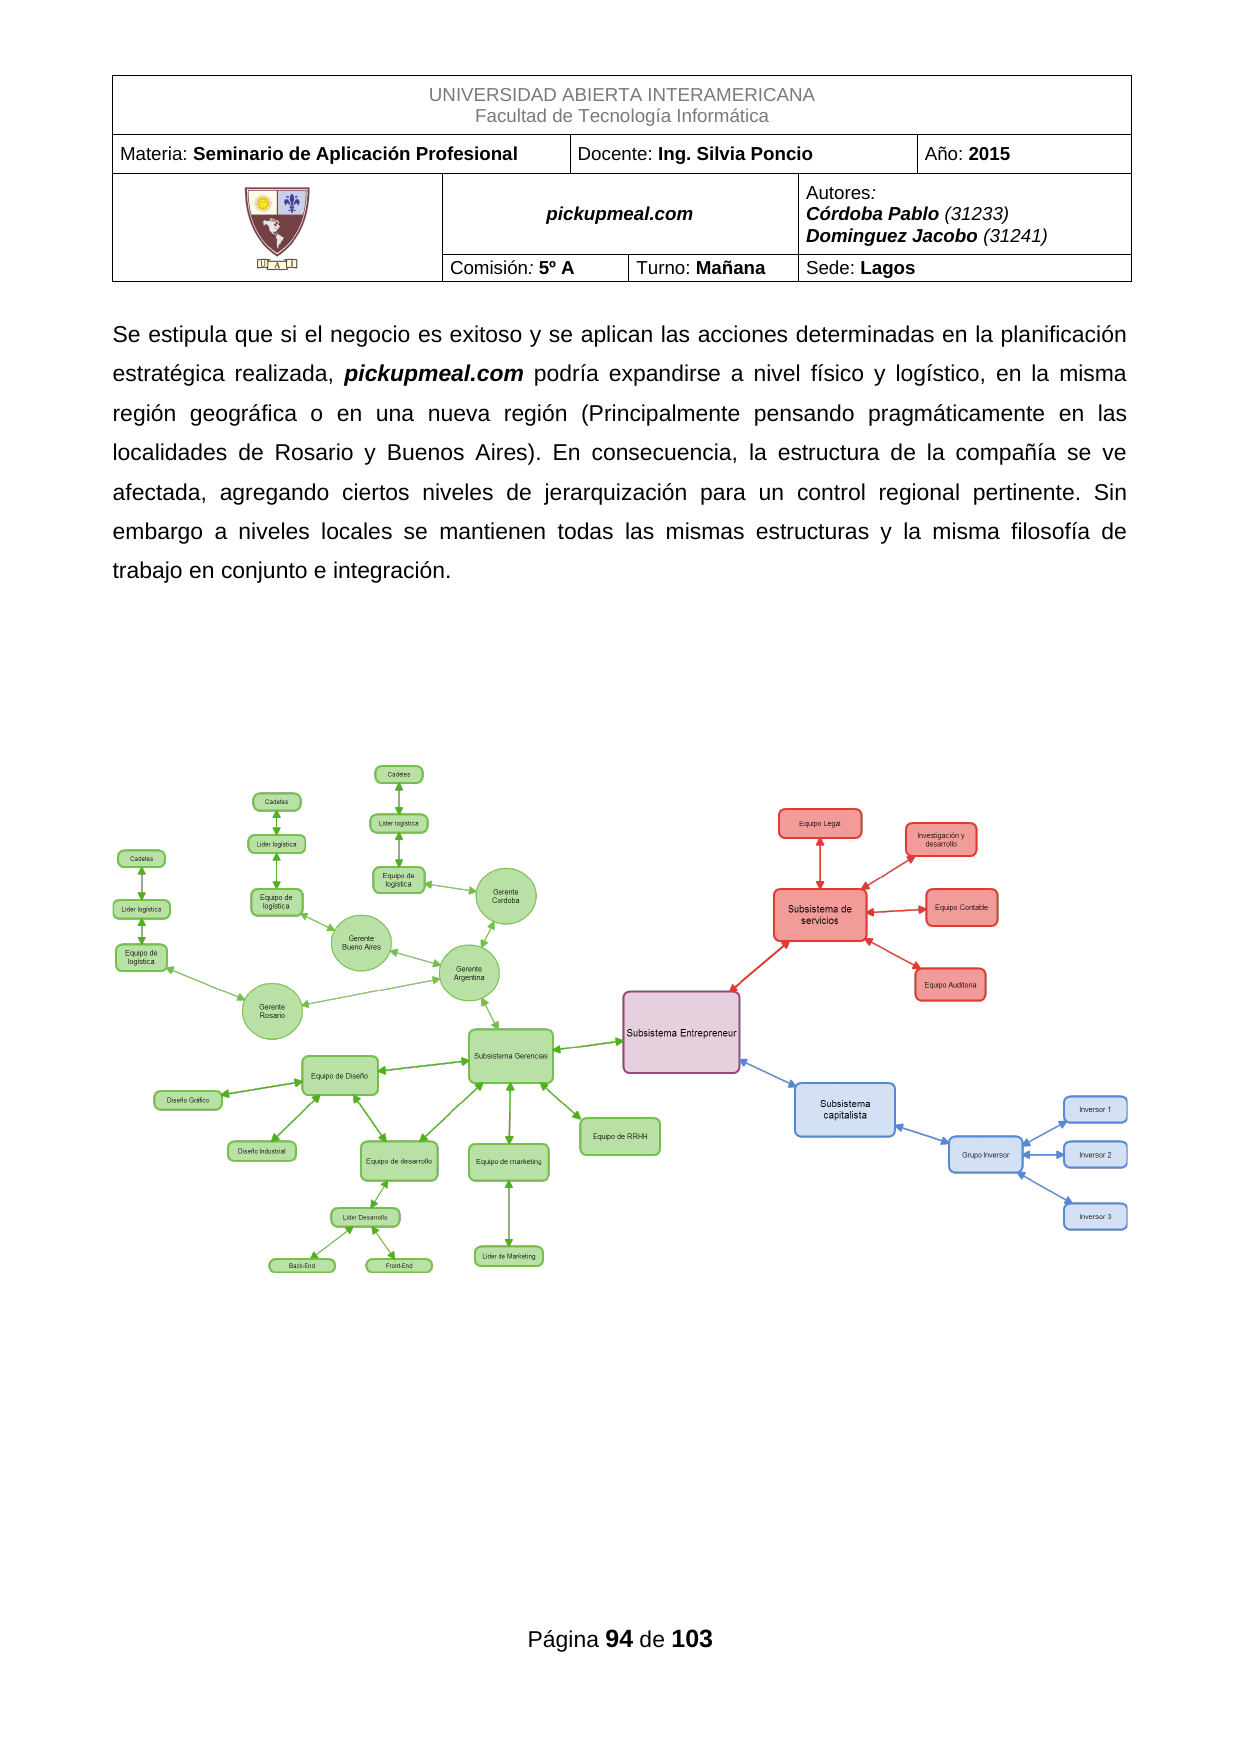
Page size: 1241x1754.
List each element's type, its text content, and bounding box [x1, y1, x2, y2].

picture [230, 182, 325, 273]
picture [112, 765, 1128, 1273]
text Se estipula que si el negocio es exitoso y se aplican las acciones determinadas en la planificación estratégica realizada, pickupmeal.com podría expandirse a nivel físico y logístico, en la misma región geográfica o en una nueva región (Principalmente pensando pragmáticamente en las localidades de Rosario y Buenos Aires). En consecuencia, la estructura de la compañía se ve afectada, agregando ciertos niveles de jerarquización para un control regional pertinente. Sin embargo a niveles locales se mantienen todas las mismas estructuras y la misma filosofía de trabajo en conjunto e integración. [112, 321, 1128, 584]
